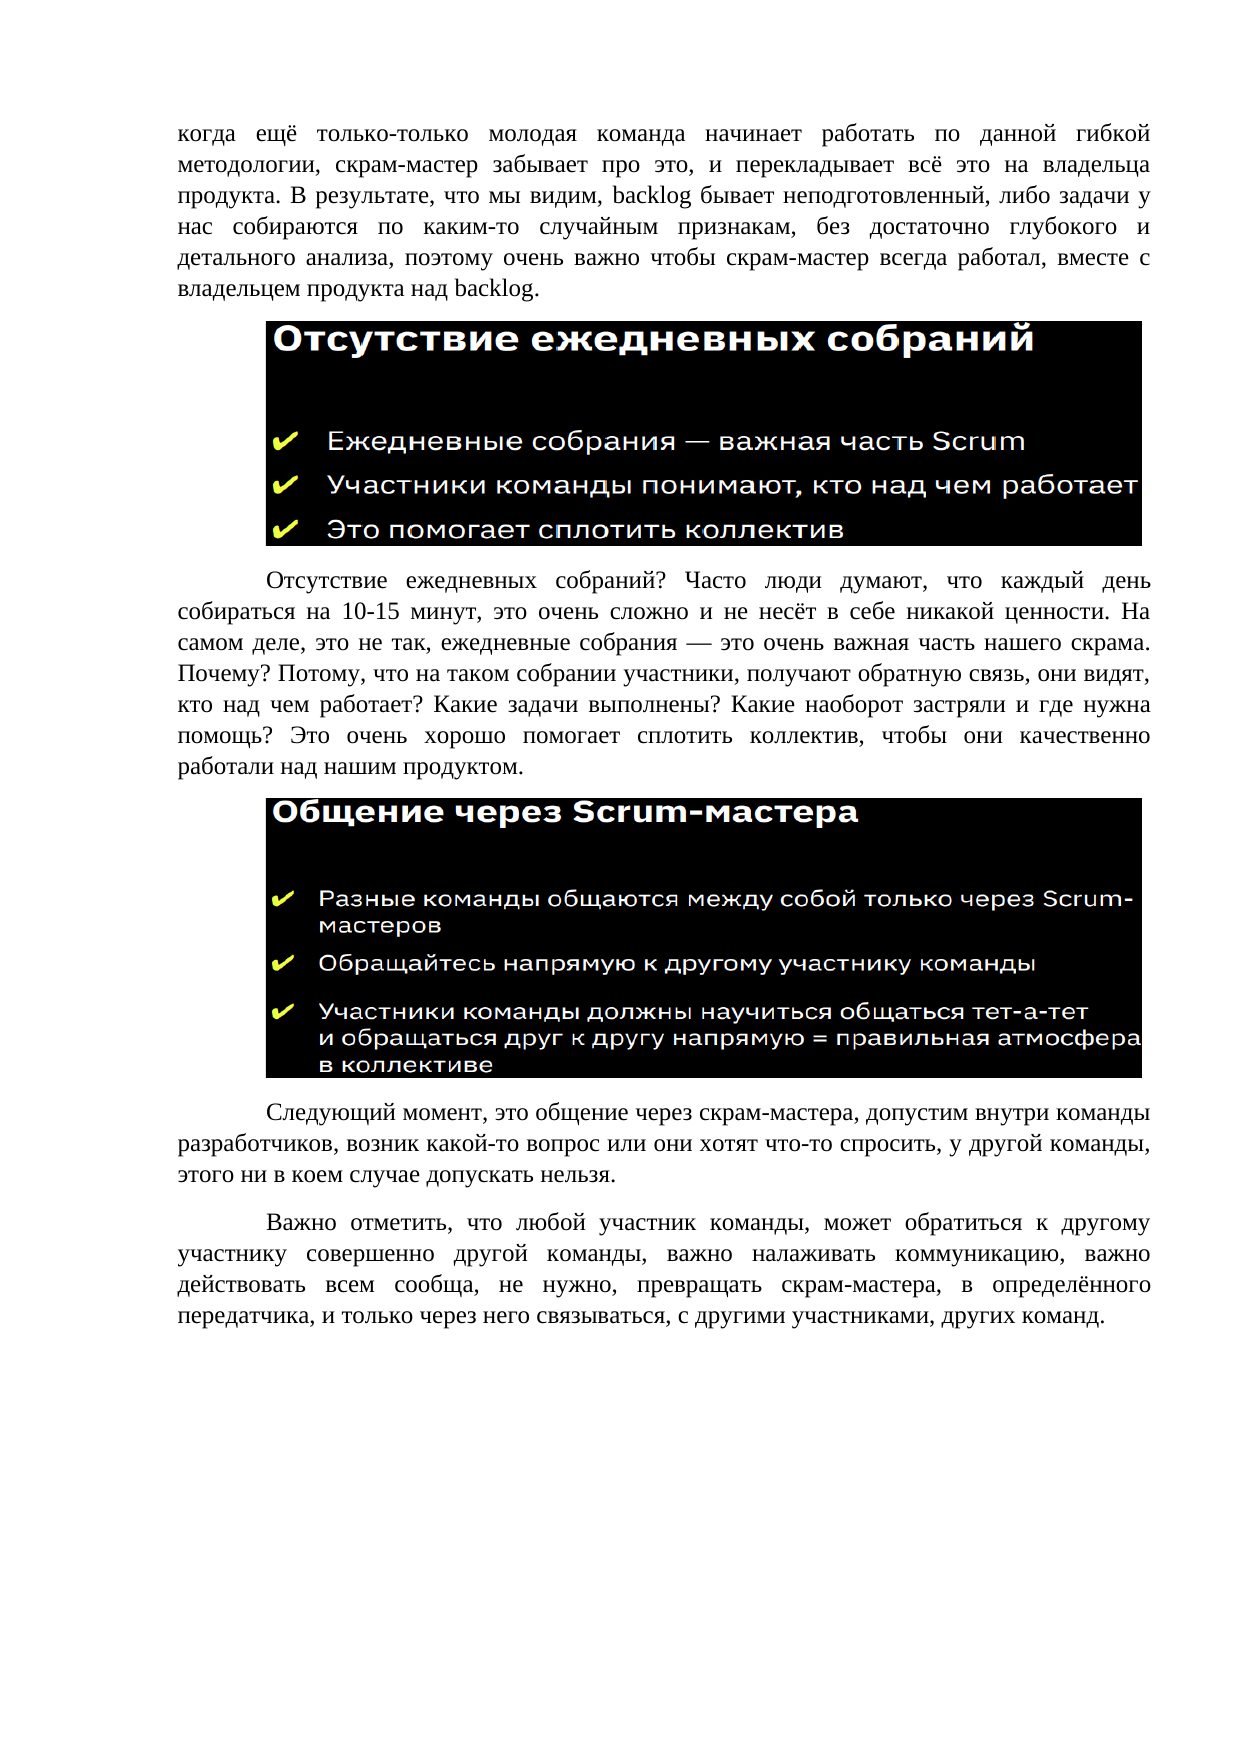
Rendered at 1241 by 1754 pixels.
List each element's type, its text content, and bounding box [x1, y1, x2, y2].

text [177, 118, 1152, 302]
picture [265, 321, 1142, 546]
text Важно отметить, что любой участник команды, может обратиться к другому участнику совершенно другой команды, важно налаживать коммуникацию, важно действовать всем сообща, не нужно, превращать скрам-мастера, в определённого передатчика, и только через него связываться, с другими участниками, других команд. [177, 1207, 1152, 1328]
text Отсутствие ежедневных собраний? Часто люди думают, что каждый день собираться на 10-15 минут, это очень сложно и не несёт в себе никакой ценности. На самом деле, это не так, ежедневные собрания — это очень важная часть нашего скрама. Почему? Потому, что на таком собрании участники, получают обратную связь, они видят, кто над чем работает? Какие задачи выполнены? Какие наоборот застряли и где нужна помощь? Это очень хорошо помогает сплотить коллектив, чтобы они качественно работали над нашим продуктом. [177, 565, 1152, 780]
picture [265, 798, 1142, 1078]
text Следующий момент, это общение через скрам-мастера, допустим внутри команды разработчиков, возник какой-то вопрос или они хотят что-то спросить, у другой команды, этого ни в коем случае допускать нельзя. [177, 1097, 1152, 1188]
